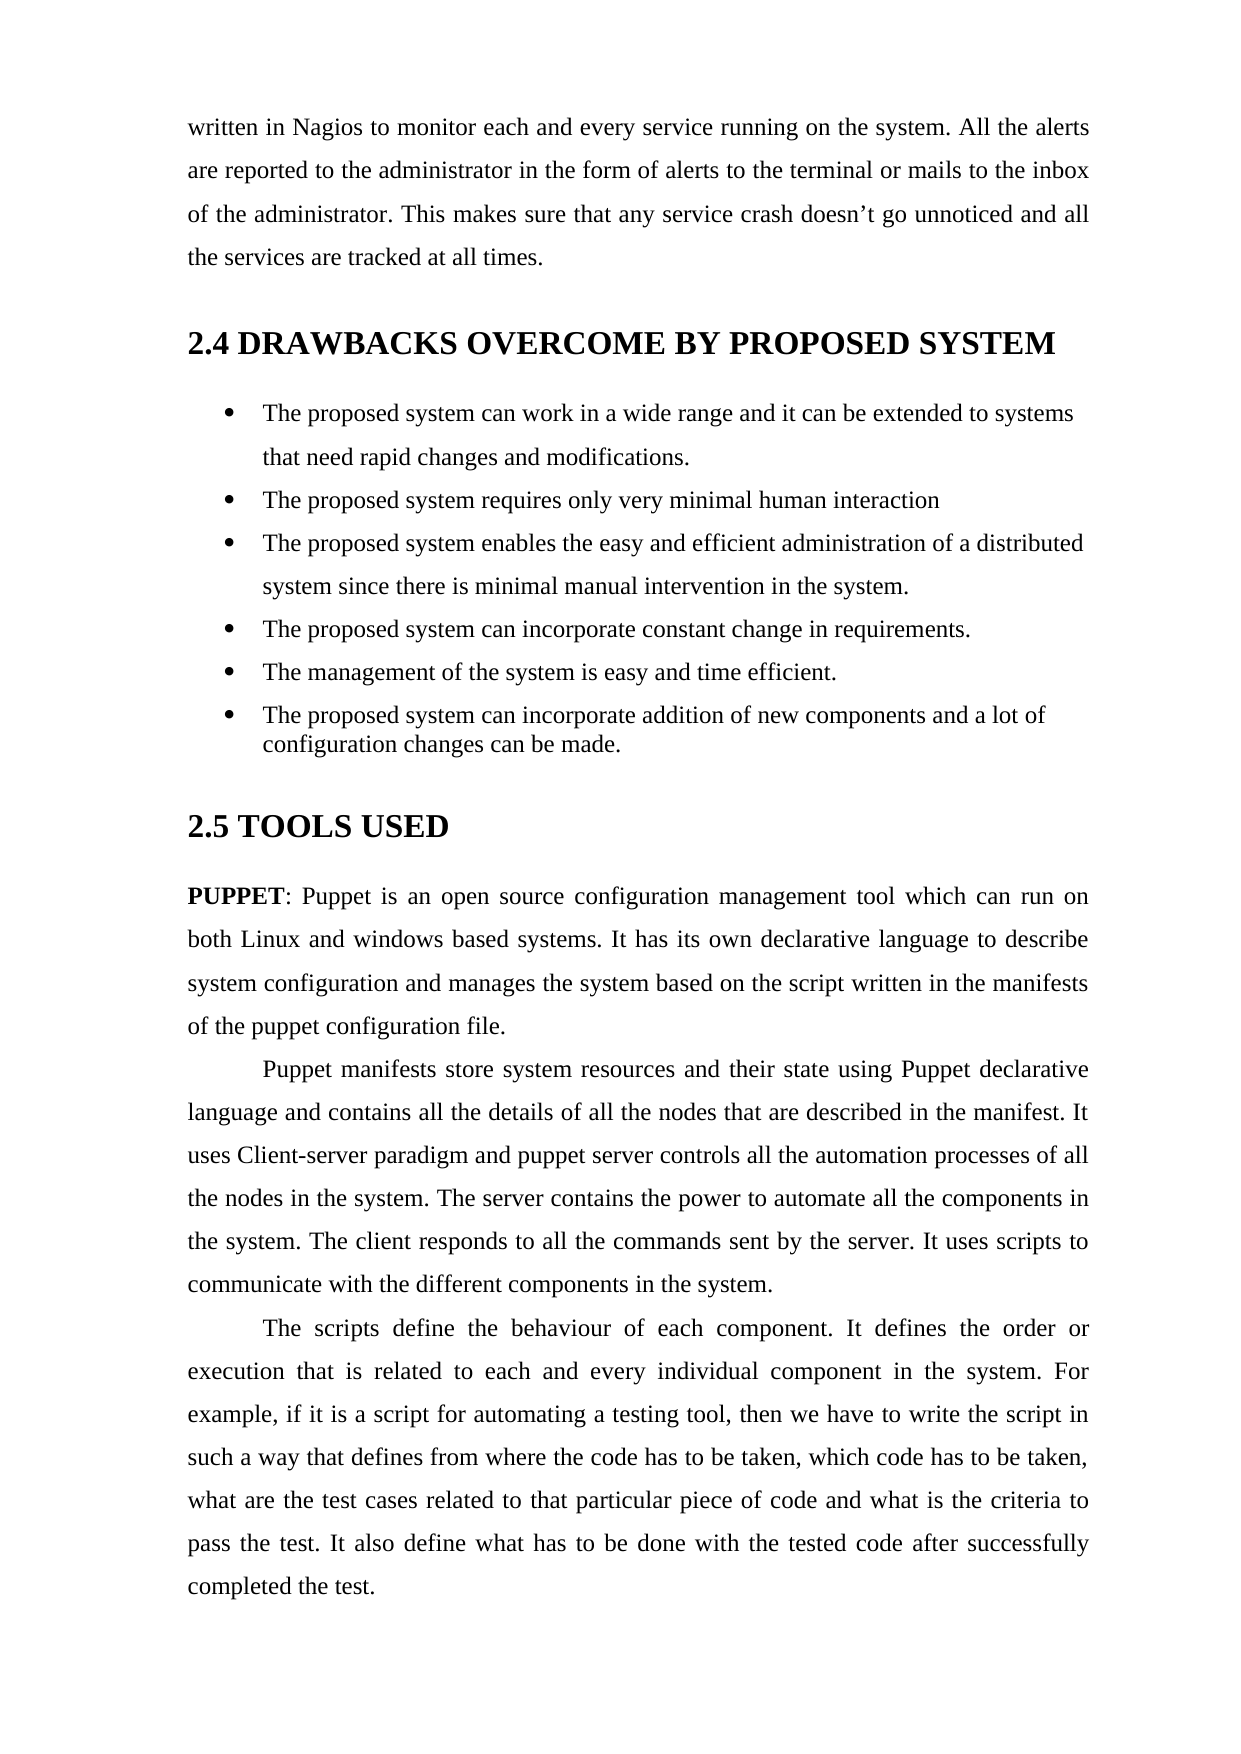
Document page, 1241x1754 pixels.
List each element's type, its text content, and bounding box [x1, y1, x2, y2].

text 2.5 TOOLS USED [187, 806, 1090, 844]
list The proposed system can incorporate constant change in requirements. [225, 614, 1090, 643]
list The proposed system enables the easy and efficient administration of a distributed system since there is minimal manual intervention in the system. [225, 528, 1090, 600]
text PUPPET: Puppet is an open source configuration management tool which can run on both Linux and windows based systems. It has its own declarative language to describe system configuration and manages the system based on the script written in the manifests of the puppet configuration file. [187, 881, 1090, 1039]
text 2.4 DRAWBACKS OVERCOME BY PROPOSED SYSTEM [187, 323, 1090, 362]
text The scripts define the behaviour of each component. It defines the order or execution that is related to each and every individual component in the system. For example, if it is a script for automating a testing tool, then we have to write the script in such a way that defines from where the code has to be taken, which code has to be taken, what are the test cases related to that particular piece of code and what is the criteria to pass the test. It also define what has to be done with the tested code after successfully completed the test. [187, 1313, 1090, 1600]
list The proposed system can work in a wide range and it can be extended to systems that need rapid changes and modifications. [225, 398, 1090, 470]
list The proposed system requires only very minimal human interaction [225, 485, 1090, 513]
text Puppet manifests store system resources and their state using Puppet declarative language and contains all the details of all the nodes that are described in the manifest. It uses Client-server paradigm and puppet server controls all the automation processes of all the nodes in the system. The server contains the power to automate all the components in the system. The client responds to all the commands sent by the server. It uses scripts to communicate with the different components in the system. [187, 1054, 1090, 1298]
list The proposed system can incorporate addition of new components and a lot of configuration changes can be made. [225, 700, 1090, 758]
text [187, 112, 1090, 271]
list The management of the system is easy and time efficient. [225, 657, 1090, 686]
